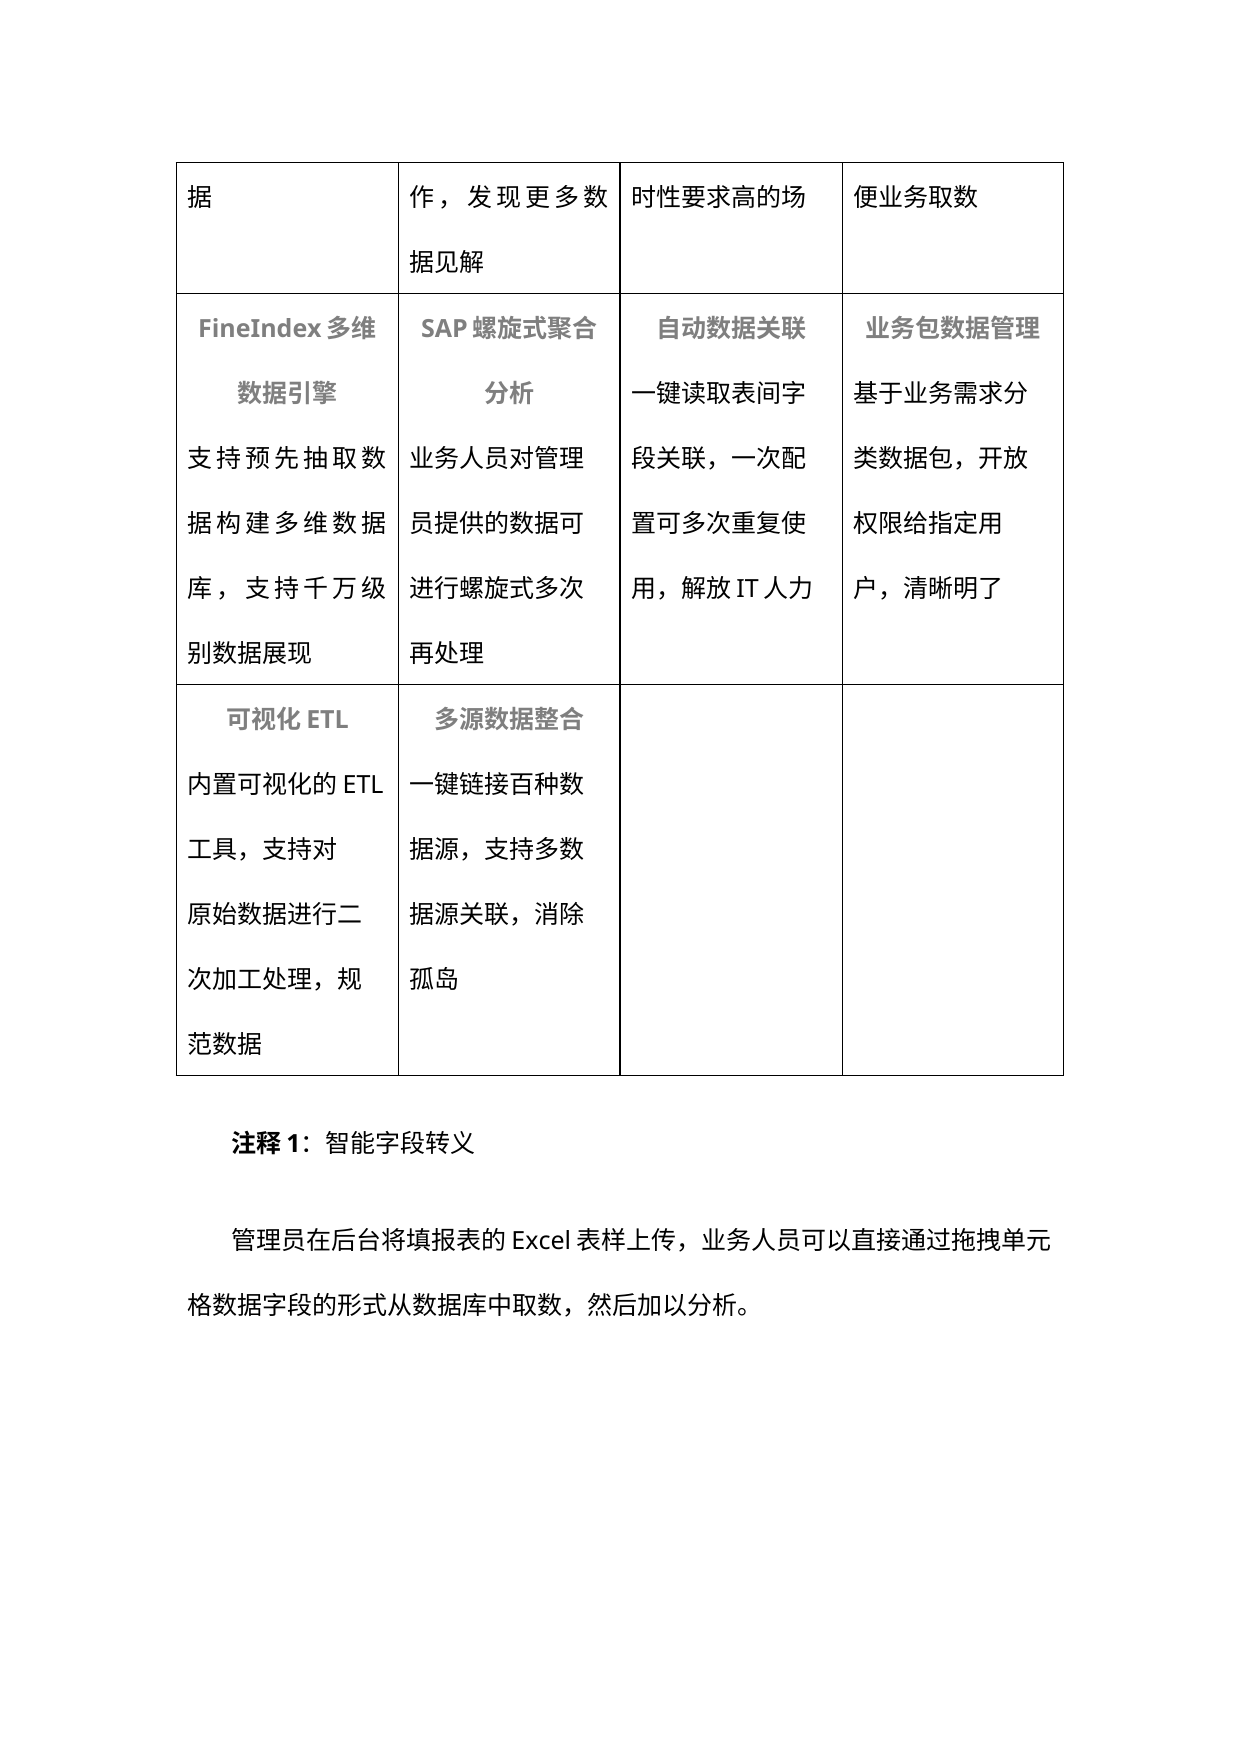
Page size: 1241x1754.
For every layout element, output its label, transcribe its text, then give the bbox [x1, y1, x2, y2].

table_cell FineIndex多维数据引擎 支持预先抽取数据构建多维数据库，支持千万级别数据展现 [177, 294, 398, 684]
table_cell [843, 685, 1063, 1075]
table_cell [177, 163, 398, 293]
table_cell 可视化ETL 内置可视化的ETL工具，支持对 原始数据进行二次加工处理，规范数据 [177, 685, 398, 1075]
list 管理员在后台将填报表的Excel表样上传，业务人员可以直接通过拖拽单元格数据字段的形式从数据库中取数，然后加以分析。 [187, 1206, 1053, 1336]
table_cell [621, 685, 842, 1075]
table_cell 多源数据整合 一键链接百种数据源，支持多数据源关联，消除孤岛 [399, 685, 619, 1075]
table_cell 业务包数据管理 基于业务需求分类数据包，开放权限给指定用户，清晰明了 [843, 294, 1063, 684]
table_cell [621, 163, 842, 293]
list 注释1：智能字段转义 [187, 1109, 1053, 1174]
table_cell 自动数据关联 一键读取表间字段关联，一次配置可多次重复使用，解放IT人力 [621, 294, 842, 684]
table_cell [843, 163, 1063, 293]
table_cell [399, 163, 619, 293]
table_cell SAP螺旋式聚合分析 业务人员对管理员提供的数据可进行螺旋式多次再处理 [399, 294, 619, 684]
